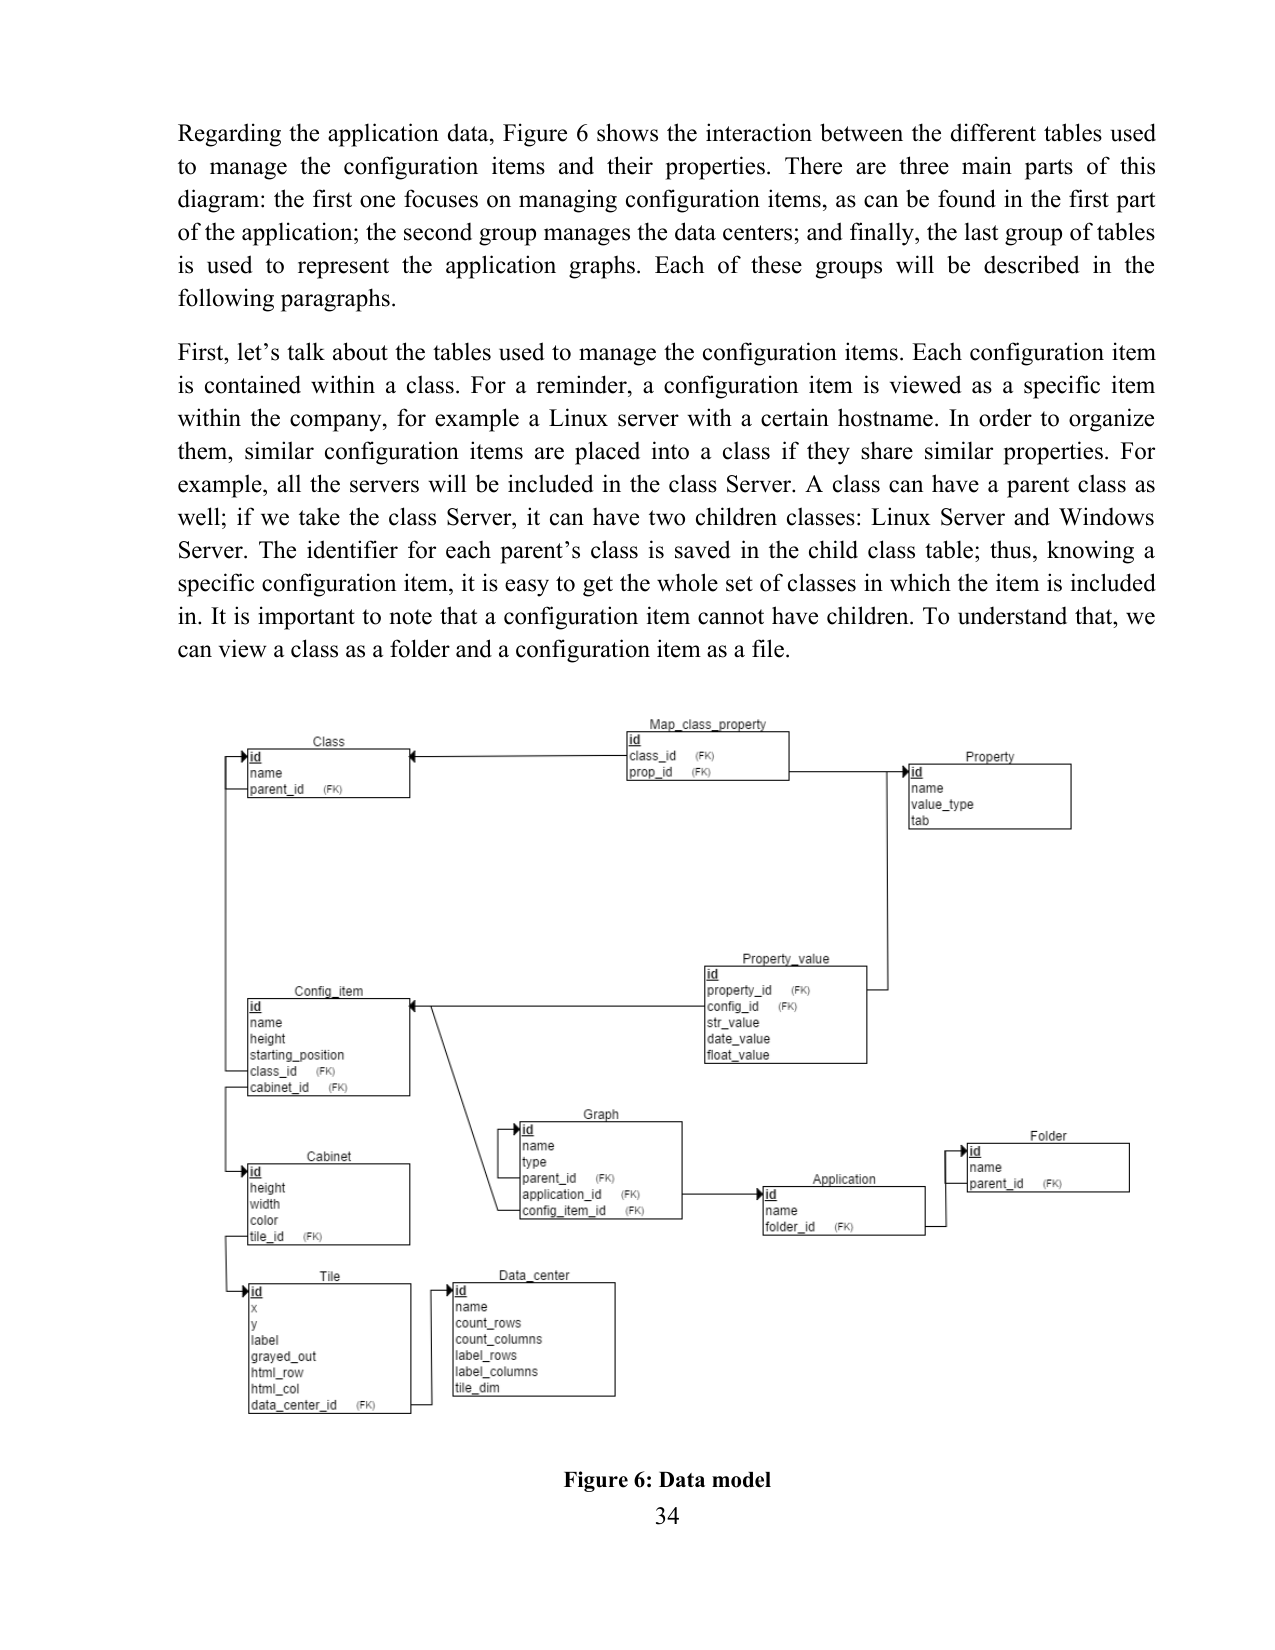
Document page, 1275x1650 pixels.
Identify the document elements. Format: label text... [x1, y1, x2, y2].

text Figure 6: Data model [177, 1466, 1157, 1492]
picture [177, 688, 1157, 1441]
text First, let’s talk about the tables used to manage the configuration items. Each configuration item is contained within a class. For a reminder, a configuration item is viewed as a specific item within the company, for example a Linux server with a certain hostname. In order to organize them, similar configuration items are placed into a class if they share similar properties. For example, all the servers will be included in the class Server. A class can have a parent class as well; if we take the class Server, it can have two children classes: Linux Server and Windows Server. The identifier for each parent’s class is saved in the child class table; thus, knowing a specific configuration item, it is easy to get the whole set of classes in which the item is included in. It is important to note that a configuration item cannot have children. To understand that, we can view a class as a folder and a configuration item as a file. [177, 337, 1157, 663]
text Regarding the application data, Figure 6 shows the interaction between the different tables used to manage the configuration items and their properties. There are three main parts of this diagram: the first one focuses on managing configuration items, as can be found in the first part of the application; the second group manages the data centers; and finally, the last group of tables is used to represent the application graphs. Each of these groups will be described in the following paragraphs. [177, 118, 1157, 312]
